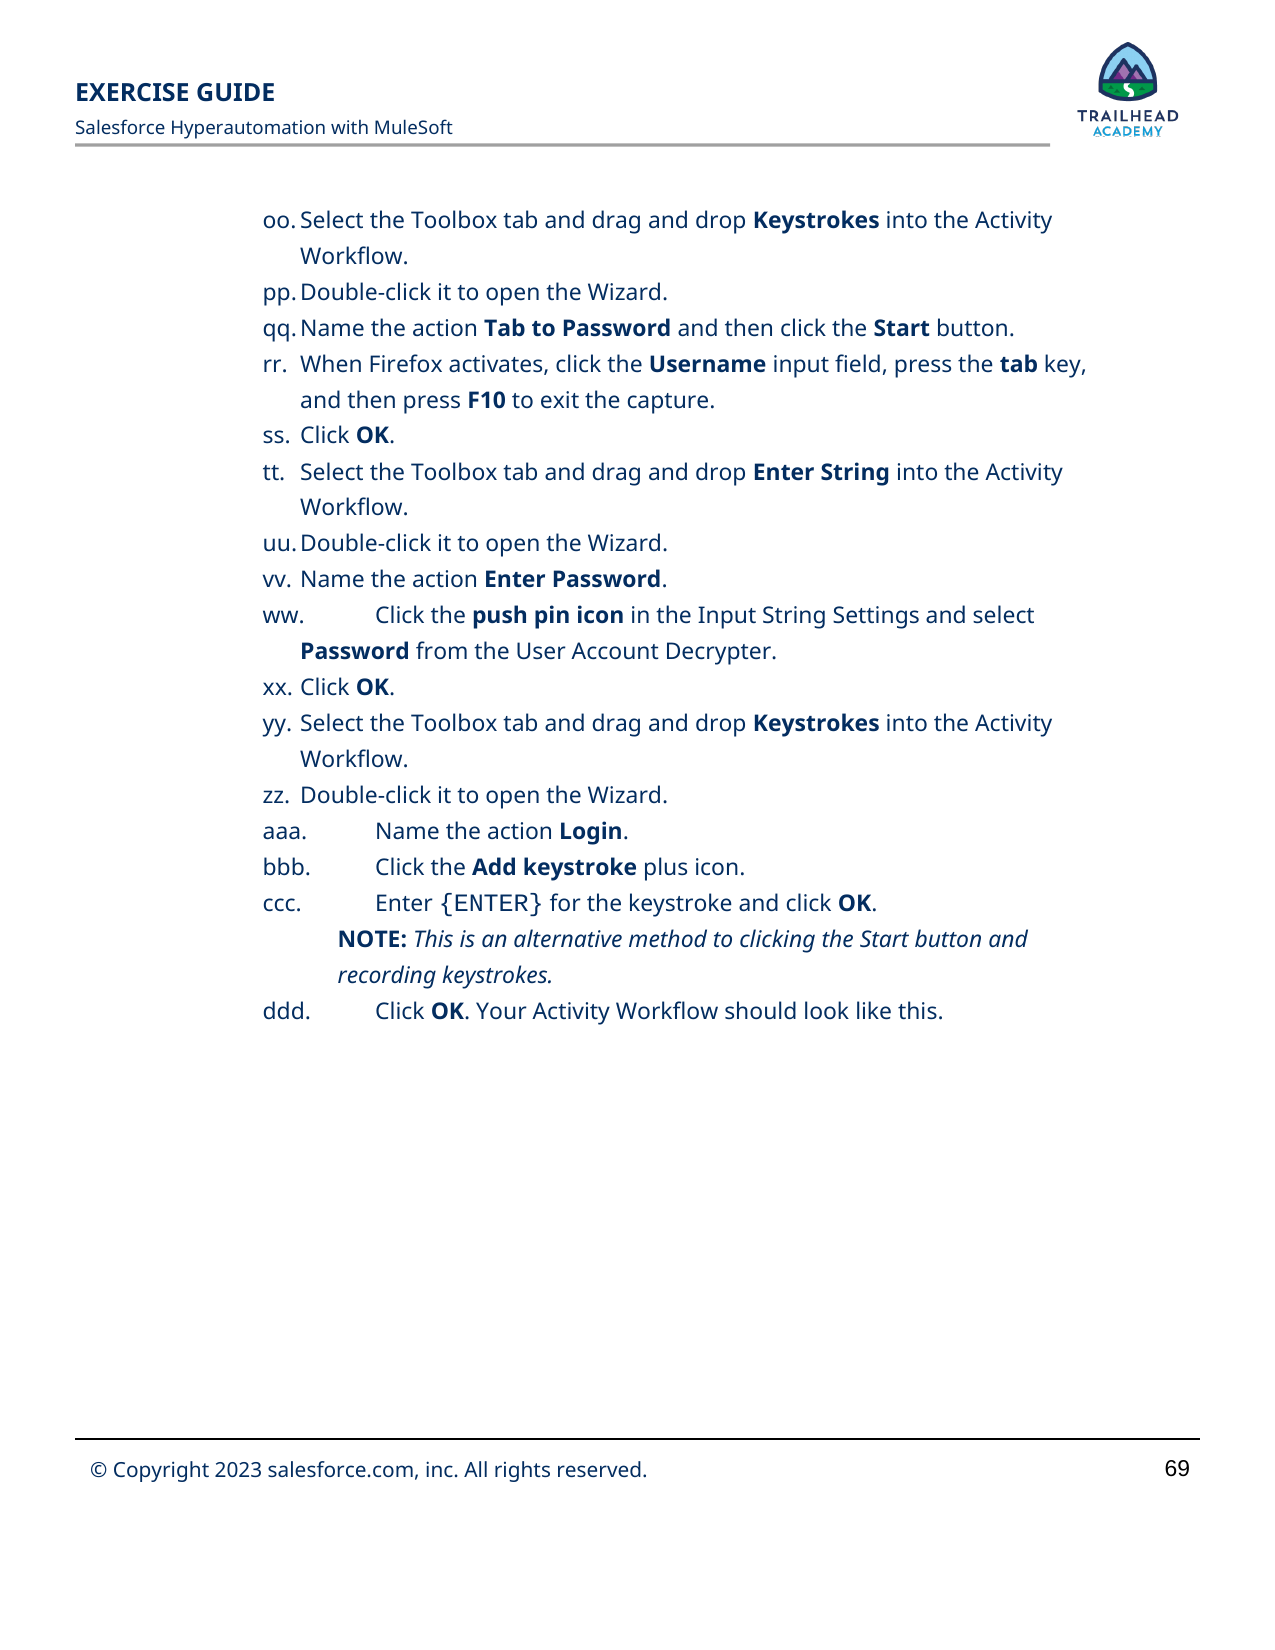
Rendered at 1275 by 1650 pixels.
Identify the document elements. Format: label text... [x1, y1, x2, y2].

list Select the Toolbox tab and drag and drop Keystrokes into the Activity Workflow. [262, 707, 1125, 774]
list Select the Toolbox tab and drag and drop Keystrokes into the Activity Workflow. [262, 204, 1125, 271]
list Select the Toolbox tab and drag and drop Enter String into the Activity Workflow. [262, 455, 1125, 523]
list Enter {ENTER} for the keystroke and click OK. [262, 887, 1125, 919]
list Name the action Tab to Password and then click the Start button. [262, 312, 1125, 343]
list Click OK. [262, 419, 1125, 451]
text NOTE: This is an alternative method to clicking the Start button and recording keystrokes. [337, 923, 1125, 991]
list Double-click it to open the Wizard. [262, 276, 1125, 307]
list When Firefox activates, click the Username input field, press the tab key, and then press F10 to exit the capture. [262, 348, 1125, 415]
list Click the push pin icon in the Input String Settings and select Password from the User Account Decrypter. [262, 599, 1125, 666]
list Click OK. [262, 671, 1125, 702]
list Name the action Login. [262, 815, 1125, 846]
list Click the Add keystroke plus icon. [262, 851, 1125, 882]
picture [1076, 41, 1179, 137]
list Double-click it to open the Wizard. [262, 527, 1125, 558]
list Name the action Enter Password. [262, 563, 1125, 594]
list Click OK. Your Activity Workflow should look like this. [262, 995, 1125, 1027]
list Double-click it to open the Wizard. [262, 779, 1125, 810]
